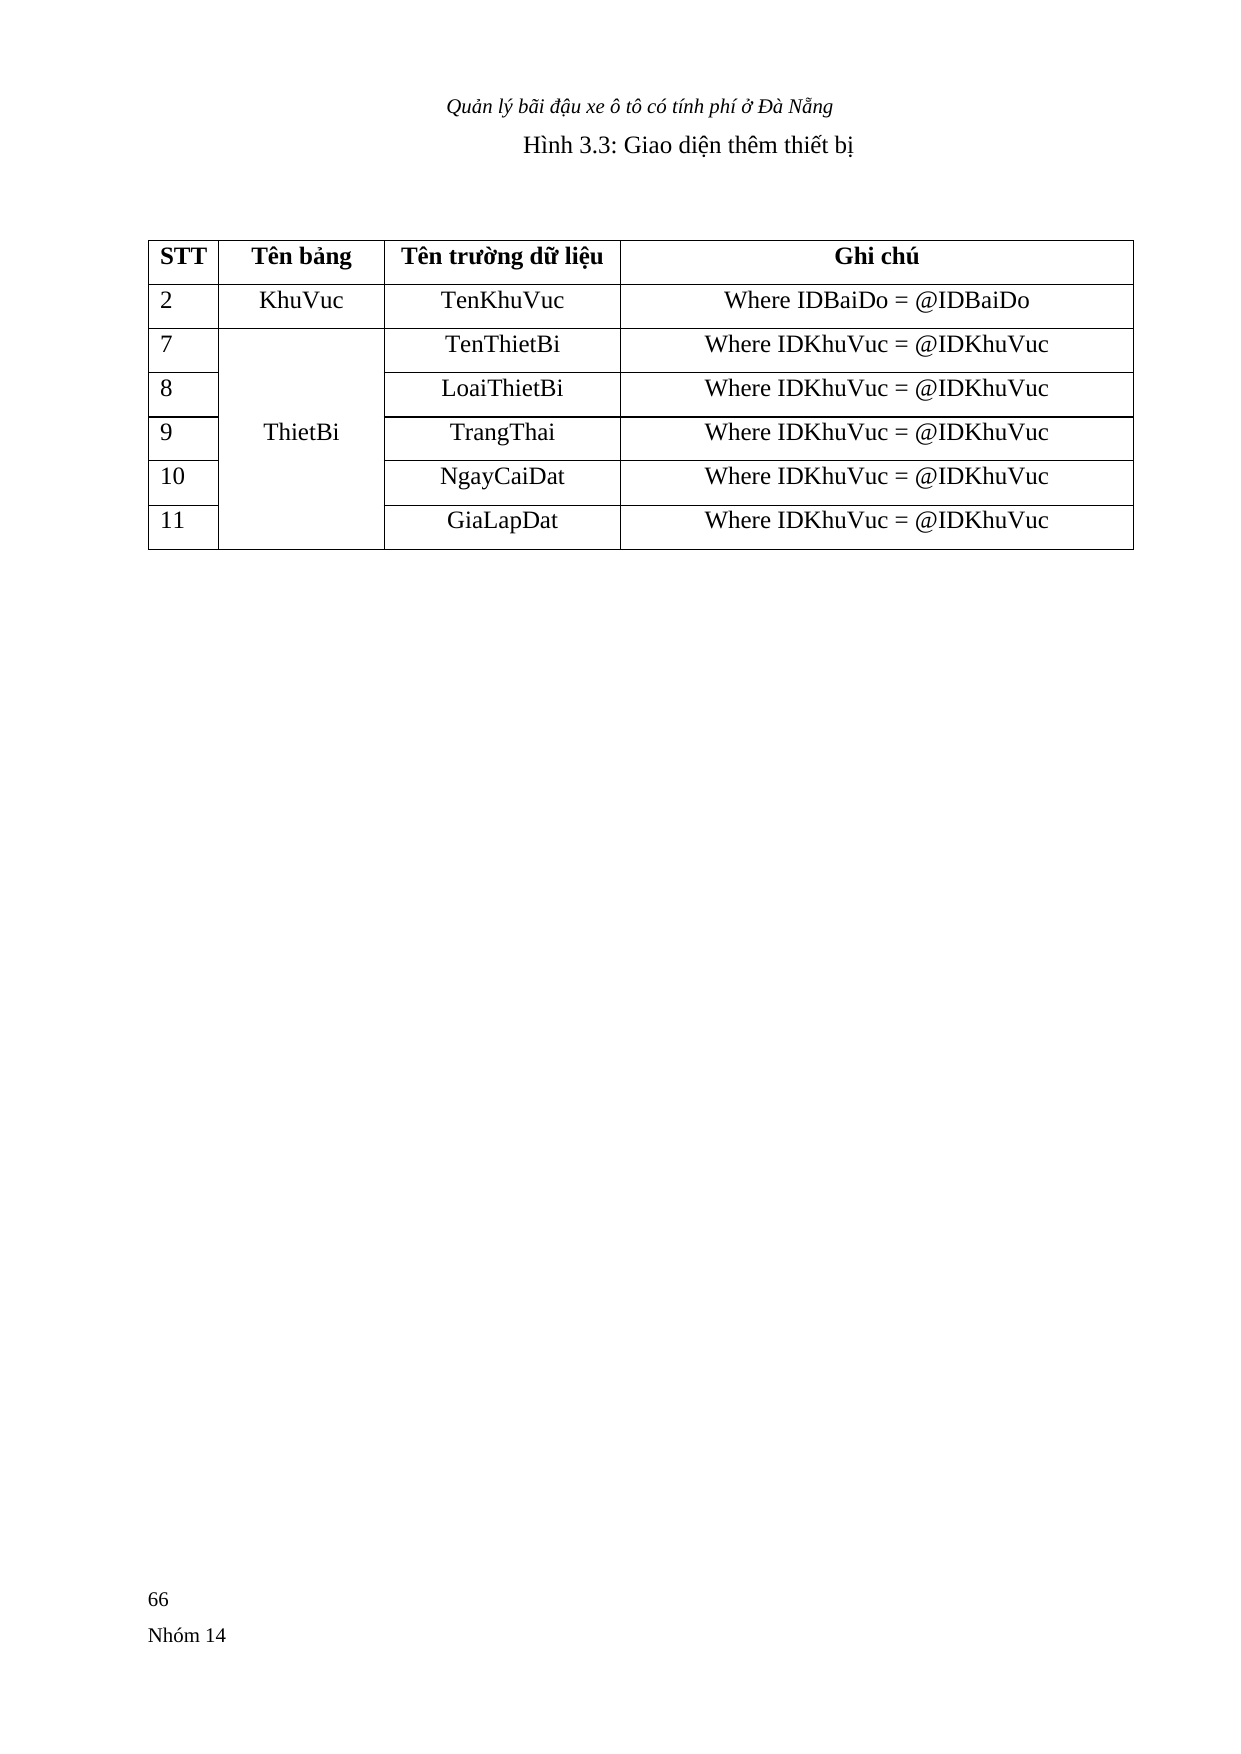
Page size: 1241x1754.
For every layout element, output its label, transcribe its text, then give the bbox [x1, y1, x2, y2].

table_header STT [149, 241, 218, 284]
table_cell 7 [149, 329, 218, 372]
table_cell 2 [149, 285, 218, 328]
table_cell Where IDBaiDo = @IDBaiDo [621, 285, 1133, 328]
table_cell TenKhuVuc [385, 285, 620, 328]
table_cell 10 [149, 461, 218, 504]
table_header Tên bảng [219, 241, 384, 284]
table_cell ThietBi [219, 329, 384, 548]
table_cell Where IDKhuVuc = @IDKhuVuc [621, 329, 1133, 372]
table_cell 8 [149, 373, 218, 416]
table_cell TrangThai [385, 418, 620, 460]
table_cell NgayCaiDat [385, 461, 620, 504]
subtitle Giao diện thêm thiết bị [192, 131, 1134, 159]
table_cell LoaiThietBi [385, 373, 620, 416]
table_cell Where IDKhuVuc = @IDKhuVuc [621, 373, 1133, 416]
table_cell Where IDKhuVuc = @IDKhuVuc [621, 506, 1133, 548]
table_cell KhuVuc [219, 285, 384, 328]
table_cell Where IDKhuVuc = @IDKhuVuc [621, 461, 1133, 504]
table_cell Where IDKhuVuc = @IDKhuVuc [621, 418, 1133, 460]
table_cell GiaLapDat [385, 506, 620, 548]
table_cell 11 [149, 506, 218, 548]
table_header Ghi chú [621, 241, 1133, 284]
table_header Tên trường dữ liệu [385, 241, 620, 284]
table_cell 9 [149, 418, 218, 460]
table_cell TenThietBi [385, 329, 620, 372]
